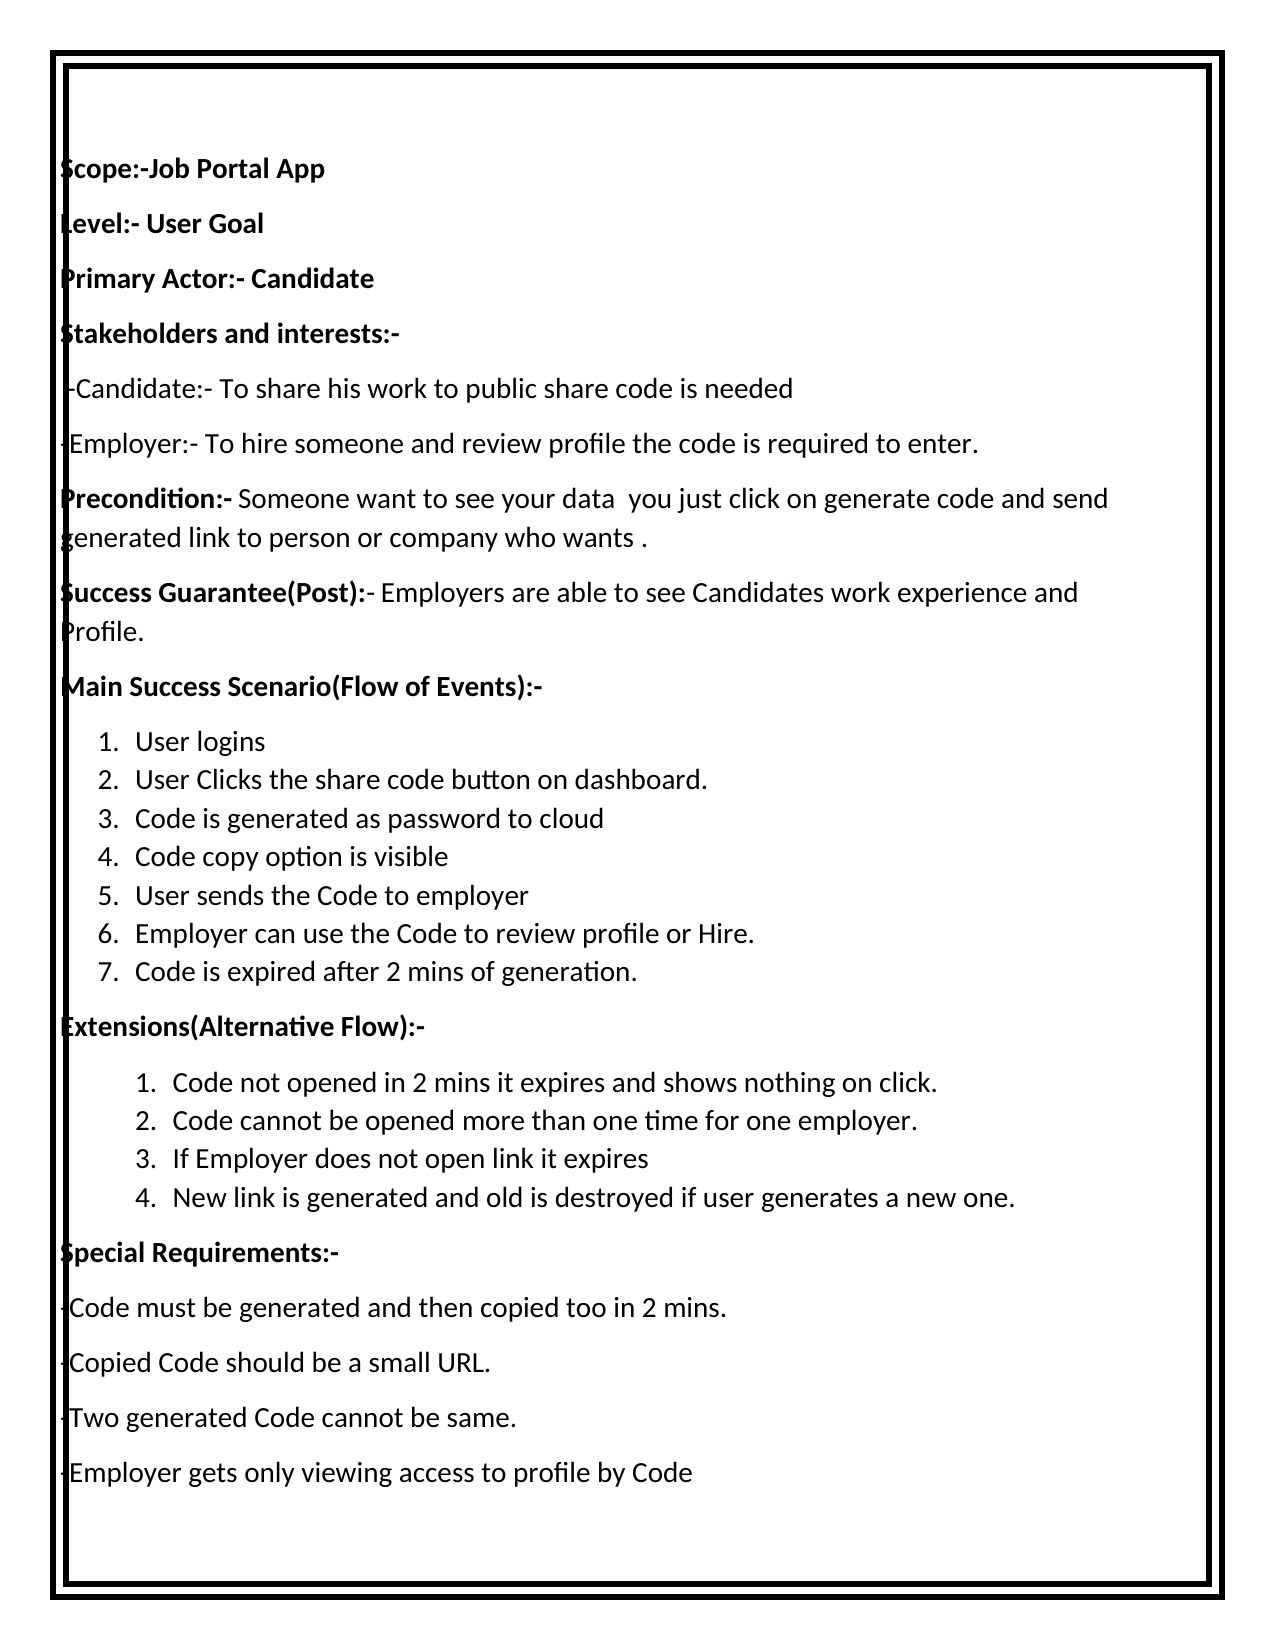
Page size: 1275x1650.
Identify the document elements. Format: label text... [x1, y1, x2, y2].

text Success Guarantee(Post):- Employers are able to see Candidates work experience and Profile. [69, 574, 1125, 648]
text Level:- User Goal [69, 205, 1125, 241]
list Code copy option is visible [97, 838, 1125, 874]
list User sends the Code to employer [97, 877, 1125, 912]
list If Employer does not open link it expires [135, 1141, 1125, 1176]
text Precondition:- Someone want to see your data you just click on generate code and send generated link to person or company who wants . [69, 481, 1125, 555]
text Scope:-Job Portal App [69, 150, 1125, 186]
list Code cannot be opened more than one time for one employer. [135, 1102, 1125, 1138]
text -Two generated Code cannot be same. [69, 1399, 1125, 1435]
text Special Requirements:- [69, 1234, 1125, 1270]
text -Candidate:- To share his work to public share code is needed [69, 370, 1125, 406]
text Primary Actor:- Candidate [69, 260, 1125, 296]
text -Code must be generated and then copied too in 2 mins. [69, 1289, 1125, 1325]
list Code not opened in 2 mins it expires and shows nothing on click. [135, 1064, 1125, 1099]
text -Copied Code should be a small URL. [69, 1344, 1125, 1380]
text Stakeholders and interests:- [69, 315, 1125, 351]
list Employer can use the Code to review profile or Hire. [97, 915, 1125, 951]
text Extensions(Alternative Flow):- [69, 1008, 1125, 1044]
list Code is expired after 2 mins of generation. [97, 953, 1125, 989]
list User Clicks the share code button on dashboard. [97, 761, 1125, 797]
list Code is generated as password to cloud [97, 800, 1125, 835]
text -Employer:- To hire someone and review profile the code is required to enter. [69, 426, 1125, 461]
text -Employer gets only viewing access to profile by Code [69, 1454, 1125, 1490]
list New link is generated and old is destroyed if user generates a new one. [135, 1179, 1125, 1214]
list User logins [97, 723, 1125, 758]
text Main Success Scenario(Flow of Events):- [69, 668, 1125, 703]
